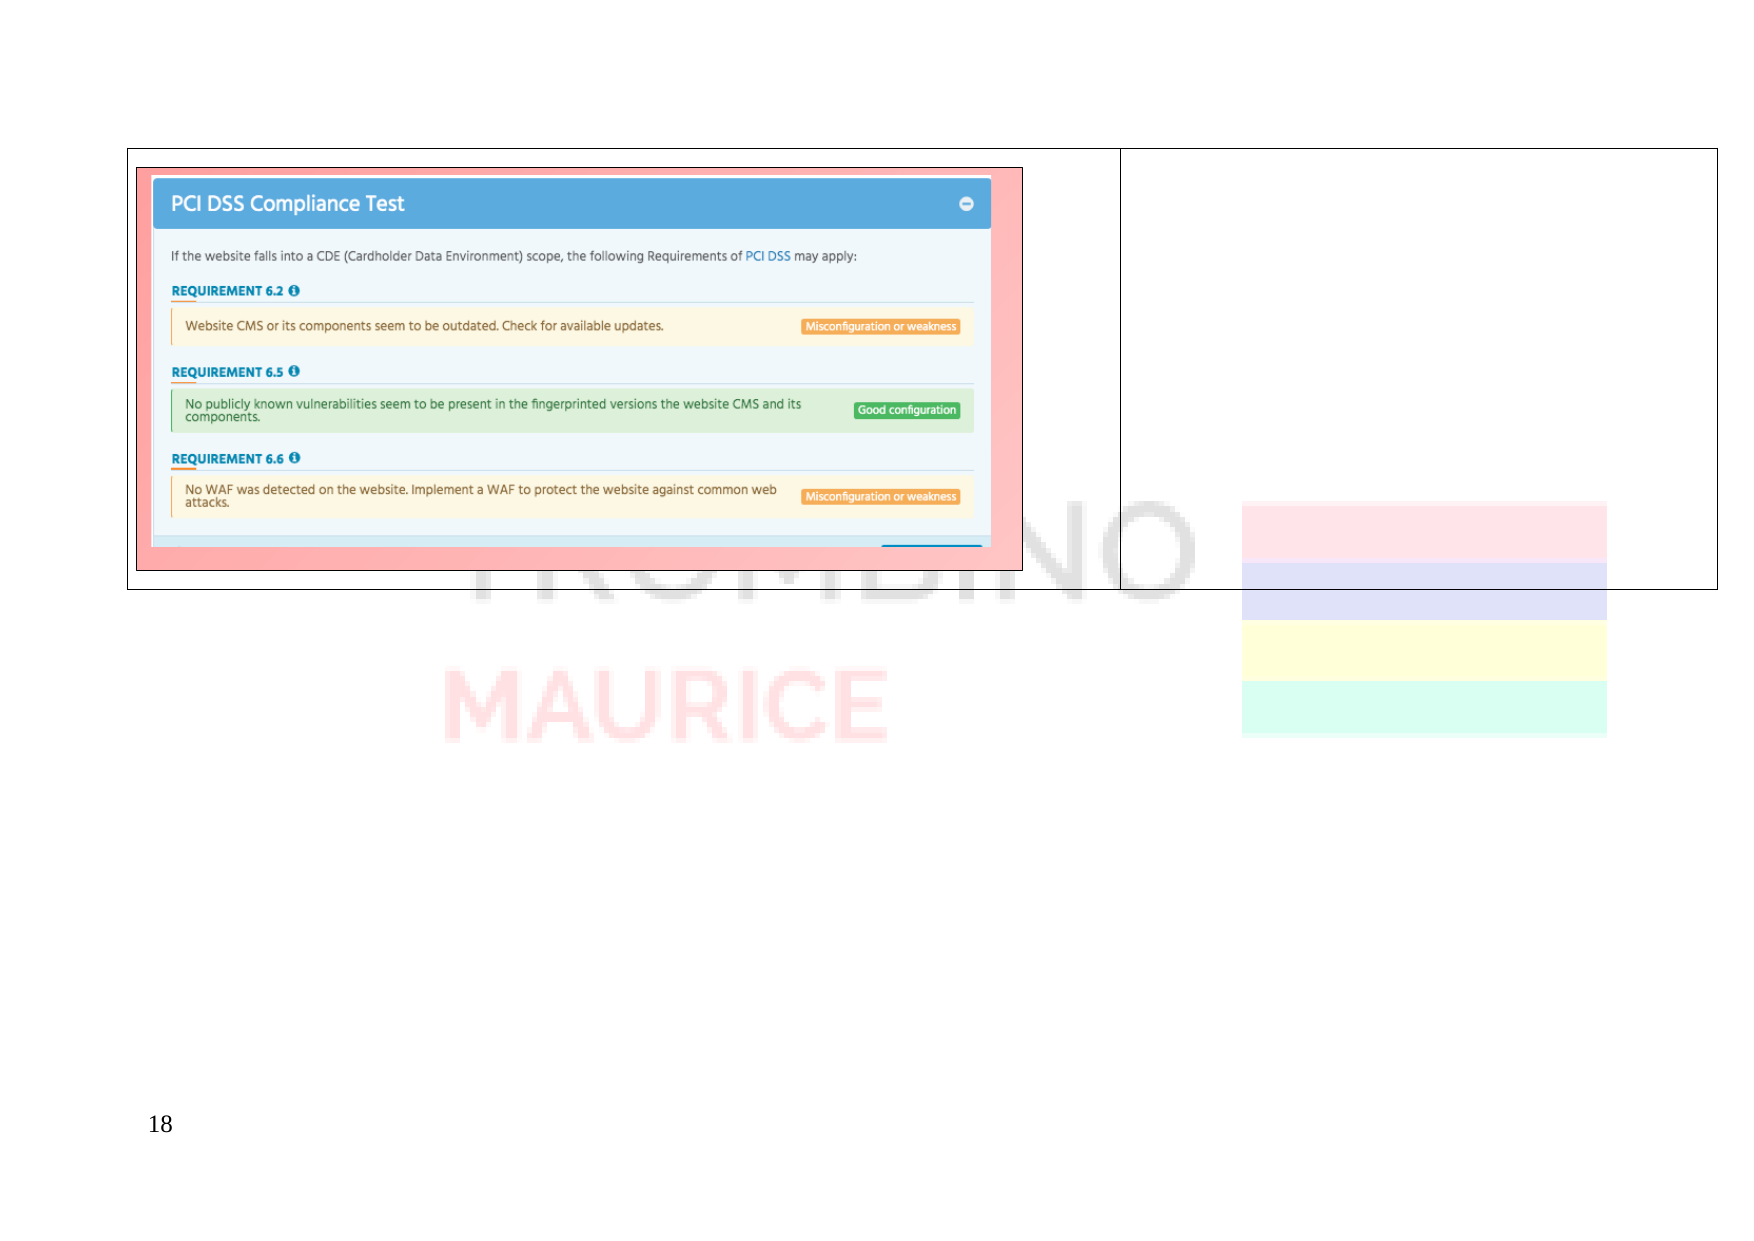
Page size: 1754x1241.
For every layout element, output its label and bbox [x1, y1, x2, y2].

table_cell [1121, 149, 1717, 588]
table_cell [128, 149, 1120, 588]
picture [151, 175, 992, 547]
